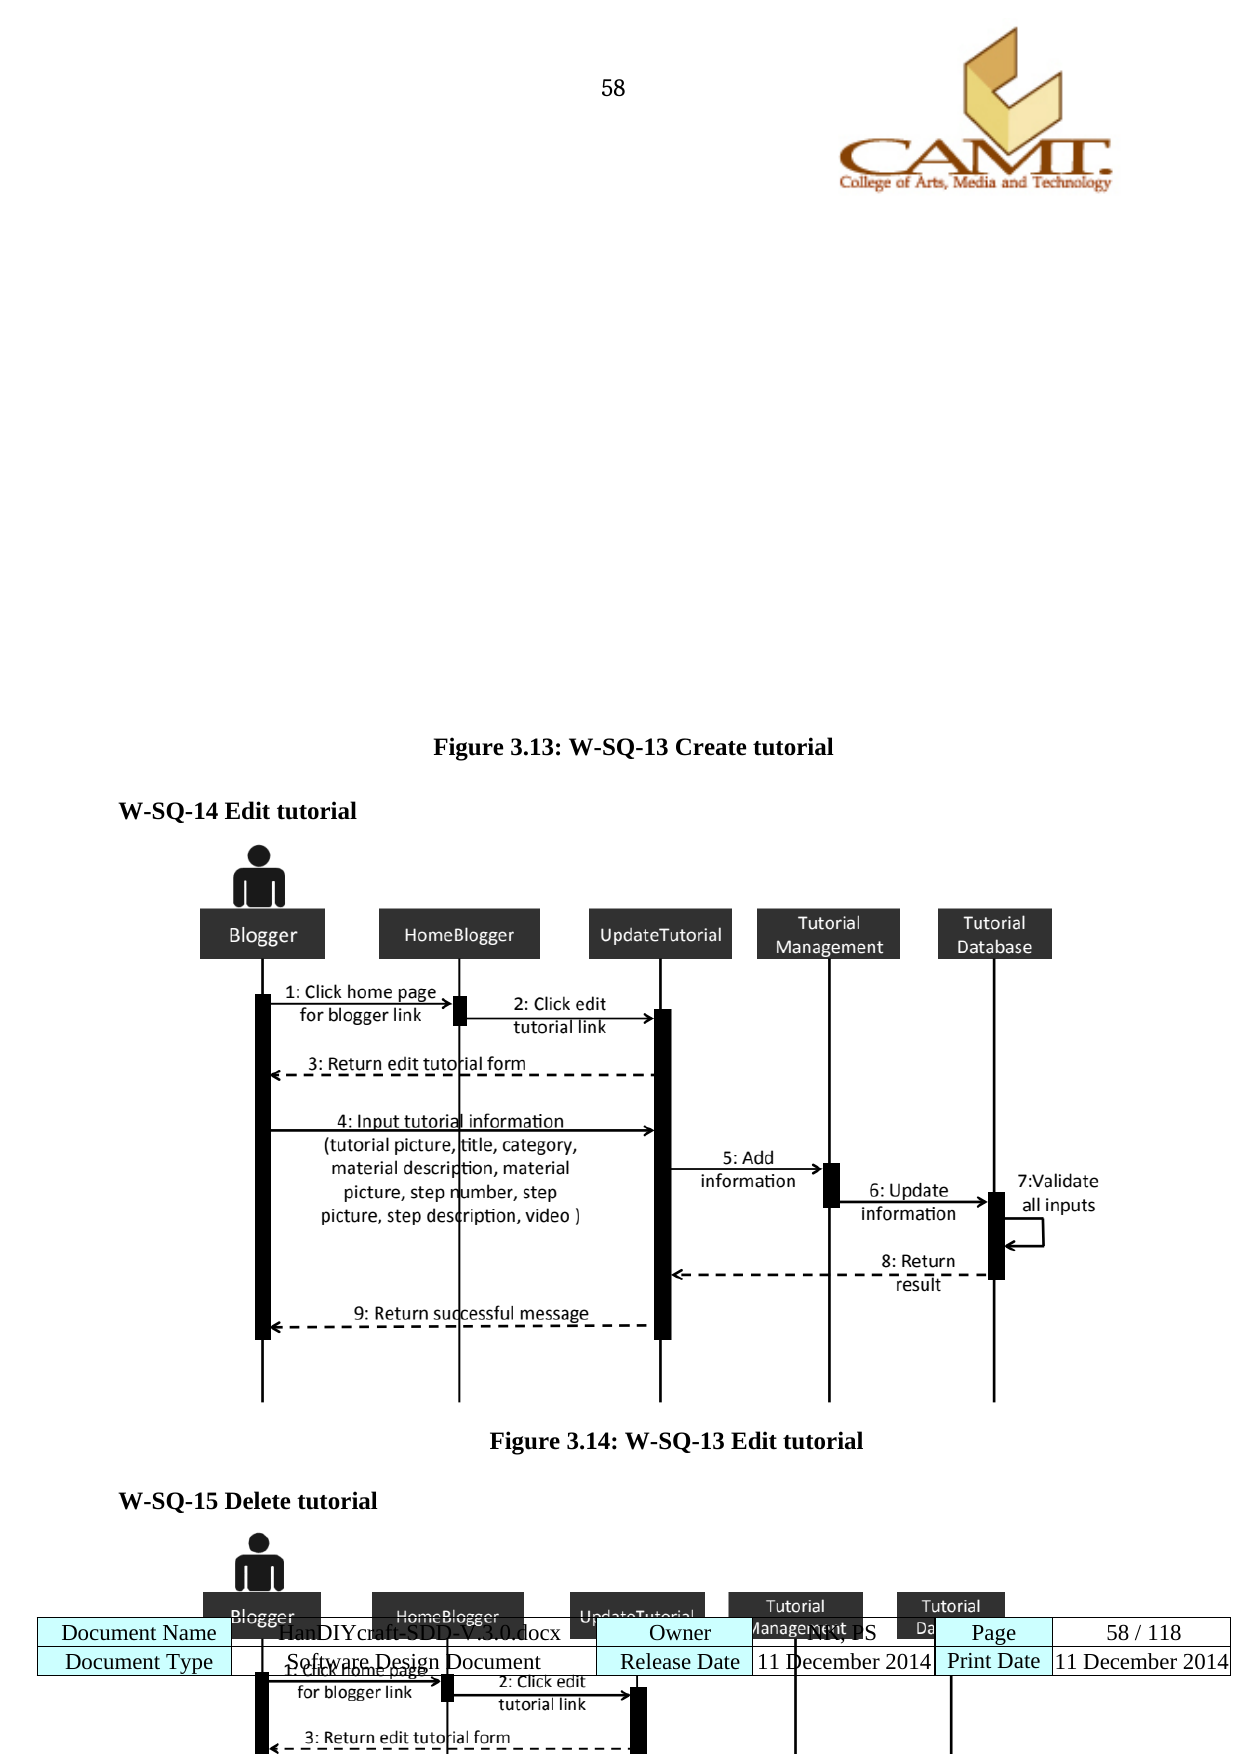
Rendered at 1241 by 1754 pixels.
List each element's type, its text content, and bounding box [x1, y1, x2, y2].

picture [755, 18, 1221, 207]
text W-SQ-15 Delete tutorial [118, 1486, 1108, 1514]
text W-SQ-14 Edit tutorial [118, 796, 1108, 824]
